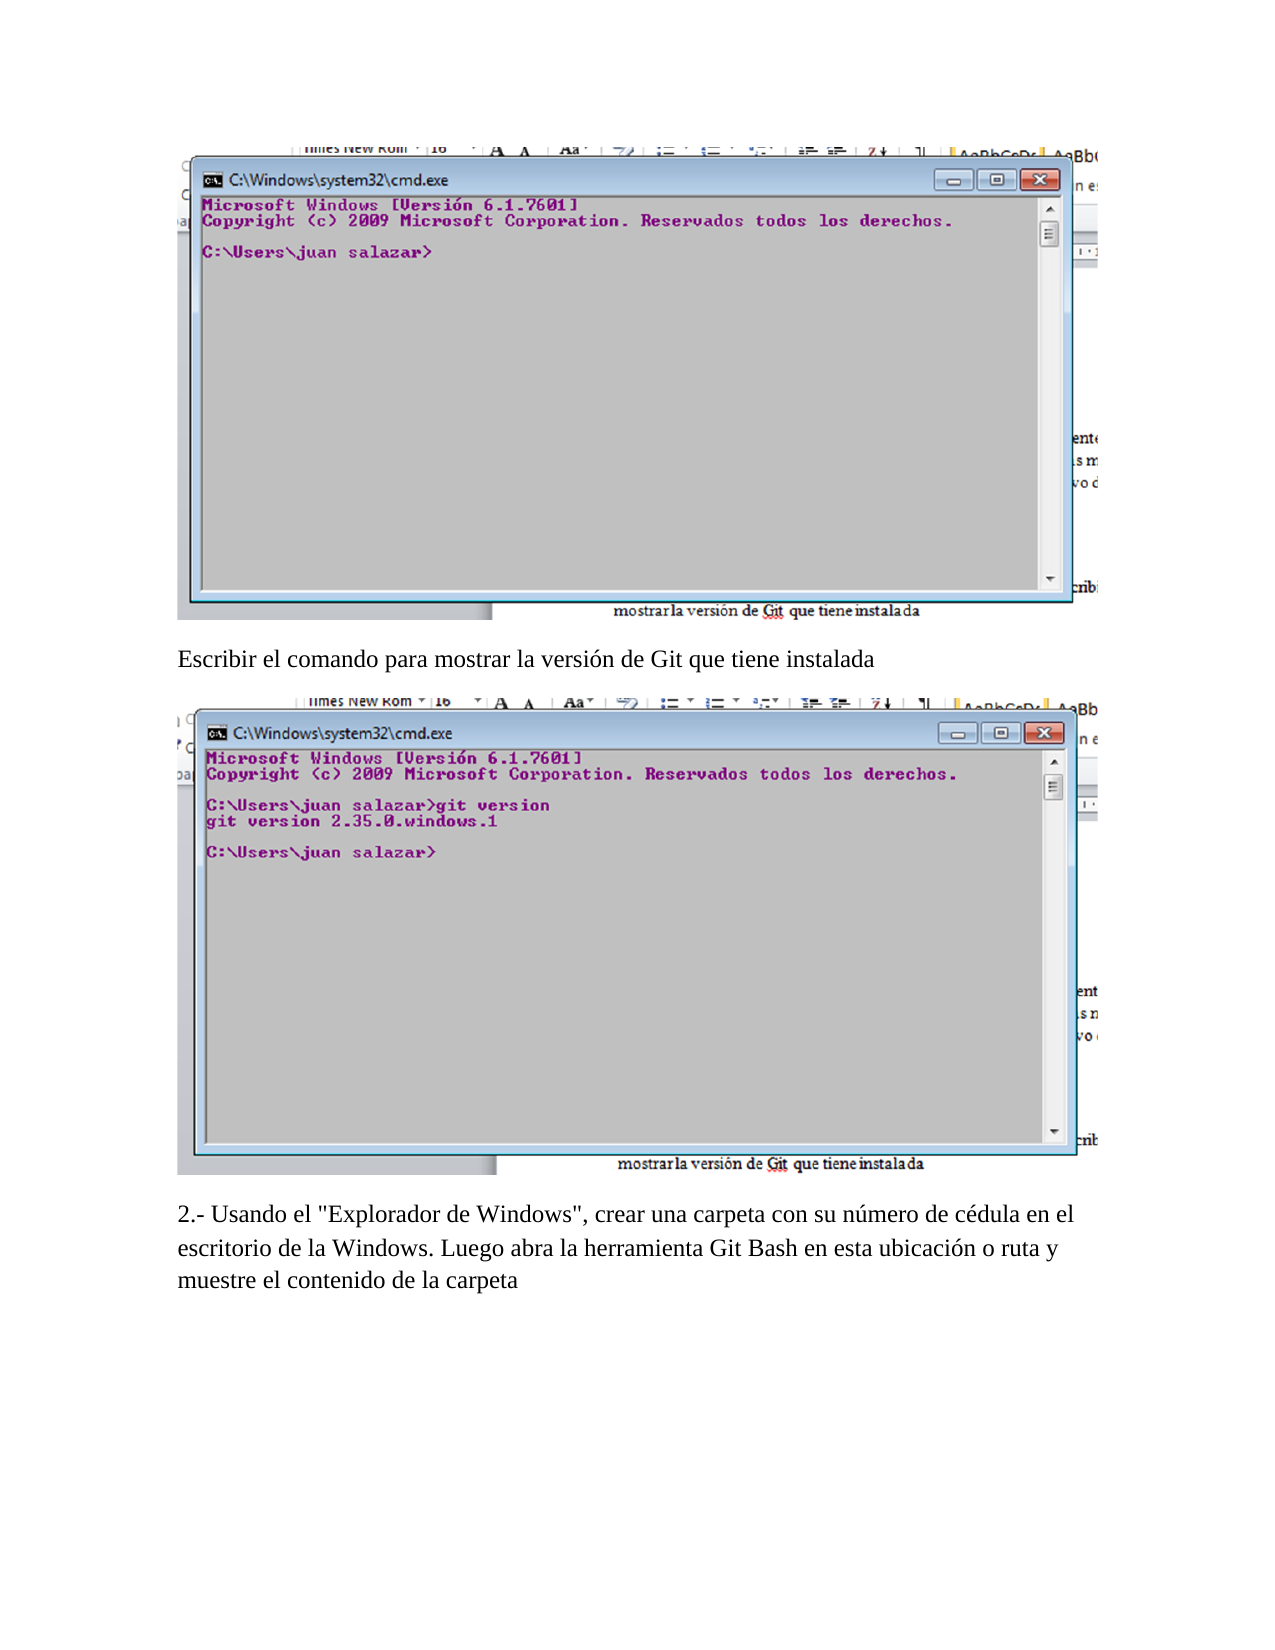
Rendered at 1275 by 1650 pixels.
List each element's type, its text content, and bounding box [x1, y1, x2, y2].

text 2.- Usando el "Explorador de Windows", crear una carpeta con su número de cédula en el escritorio de la Windows. Luego abra la herramienta Git Bash en esta ubicación o ruta y muestre el contenido de la carpeta [177, 1199, 1098, 1294]
picture [177, 698, 1098, 1175]
text Escribir el comando para mostrar la versión de Git que tiene instalada [177, 644, 1098, 673]
picture [177, 147, 1098, 620]
